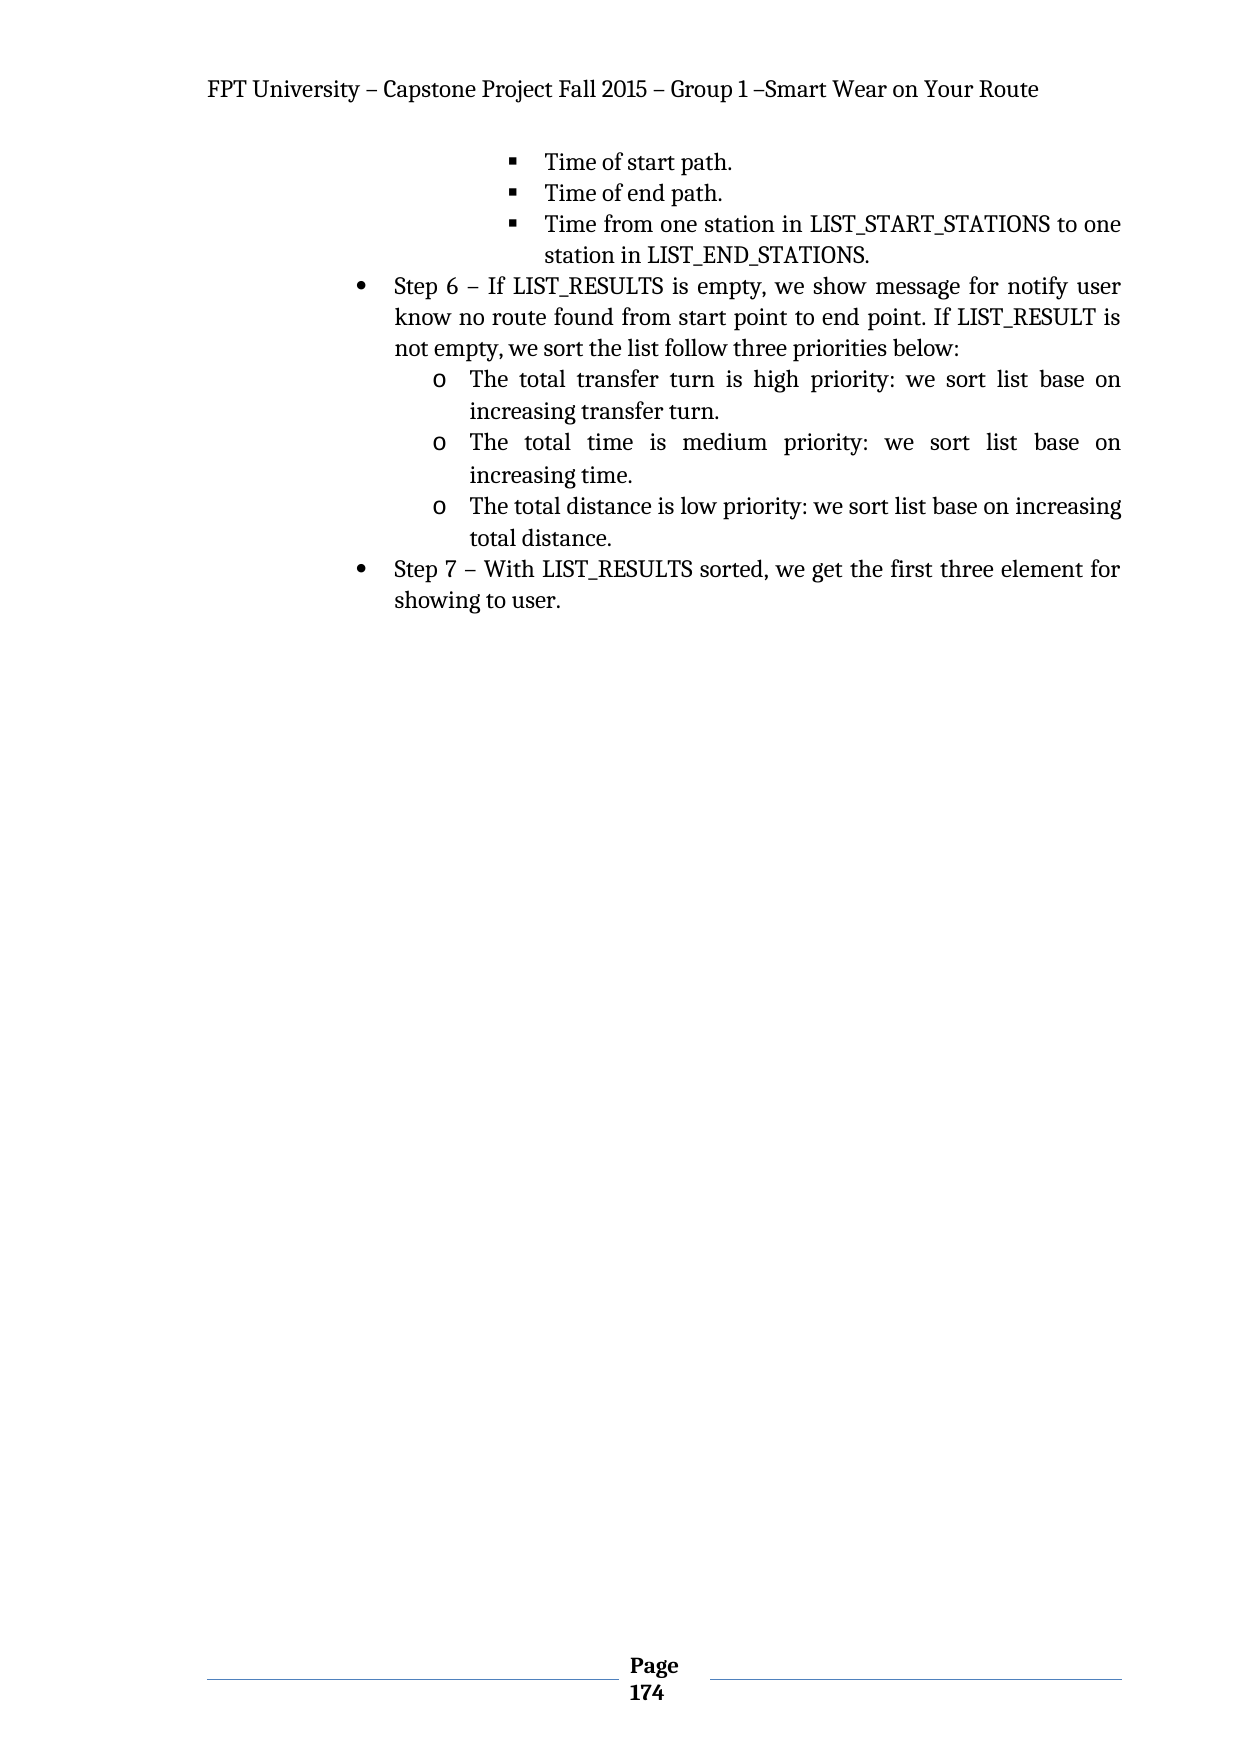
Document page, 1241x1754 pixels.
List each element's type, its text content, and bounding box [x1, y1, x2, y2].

list The total time is medium priority: we sort list base on increasing time. [432, 428, 1122, 489]
list The total distance is low priority: we sort list base on increasing total distance. [432, 492, 1122, 553]
list Time of start path. [507, 148, 1122, 176]
list Step 7 – With LIST_RESULTS sorted, we get the first three element for showing to user. [357, 555, 1122, 615]
list The total transfer turn is high priority: we sort list base on increasing transfer turn. [432, 365, 1122, 426]
list Time from one station in LIST_START_STATIONS to one station in LIST_END_STATIONS. [507, 210, 1122, 269]
list Time of end path. [507, 179, 1122, 207]
list Step 6 – If LIST_RESULTS is empty, we show message for notify user know no route found from start point to end point. If LIST_RESULT is not empty, we sort the list follow three priorities below: [357, 272, 1122, 363]
